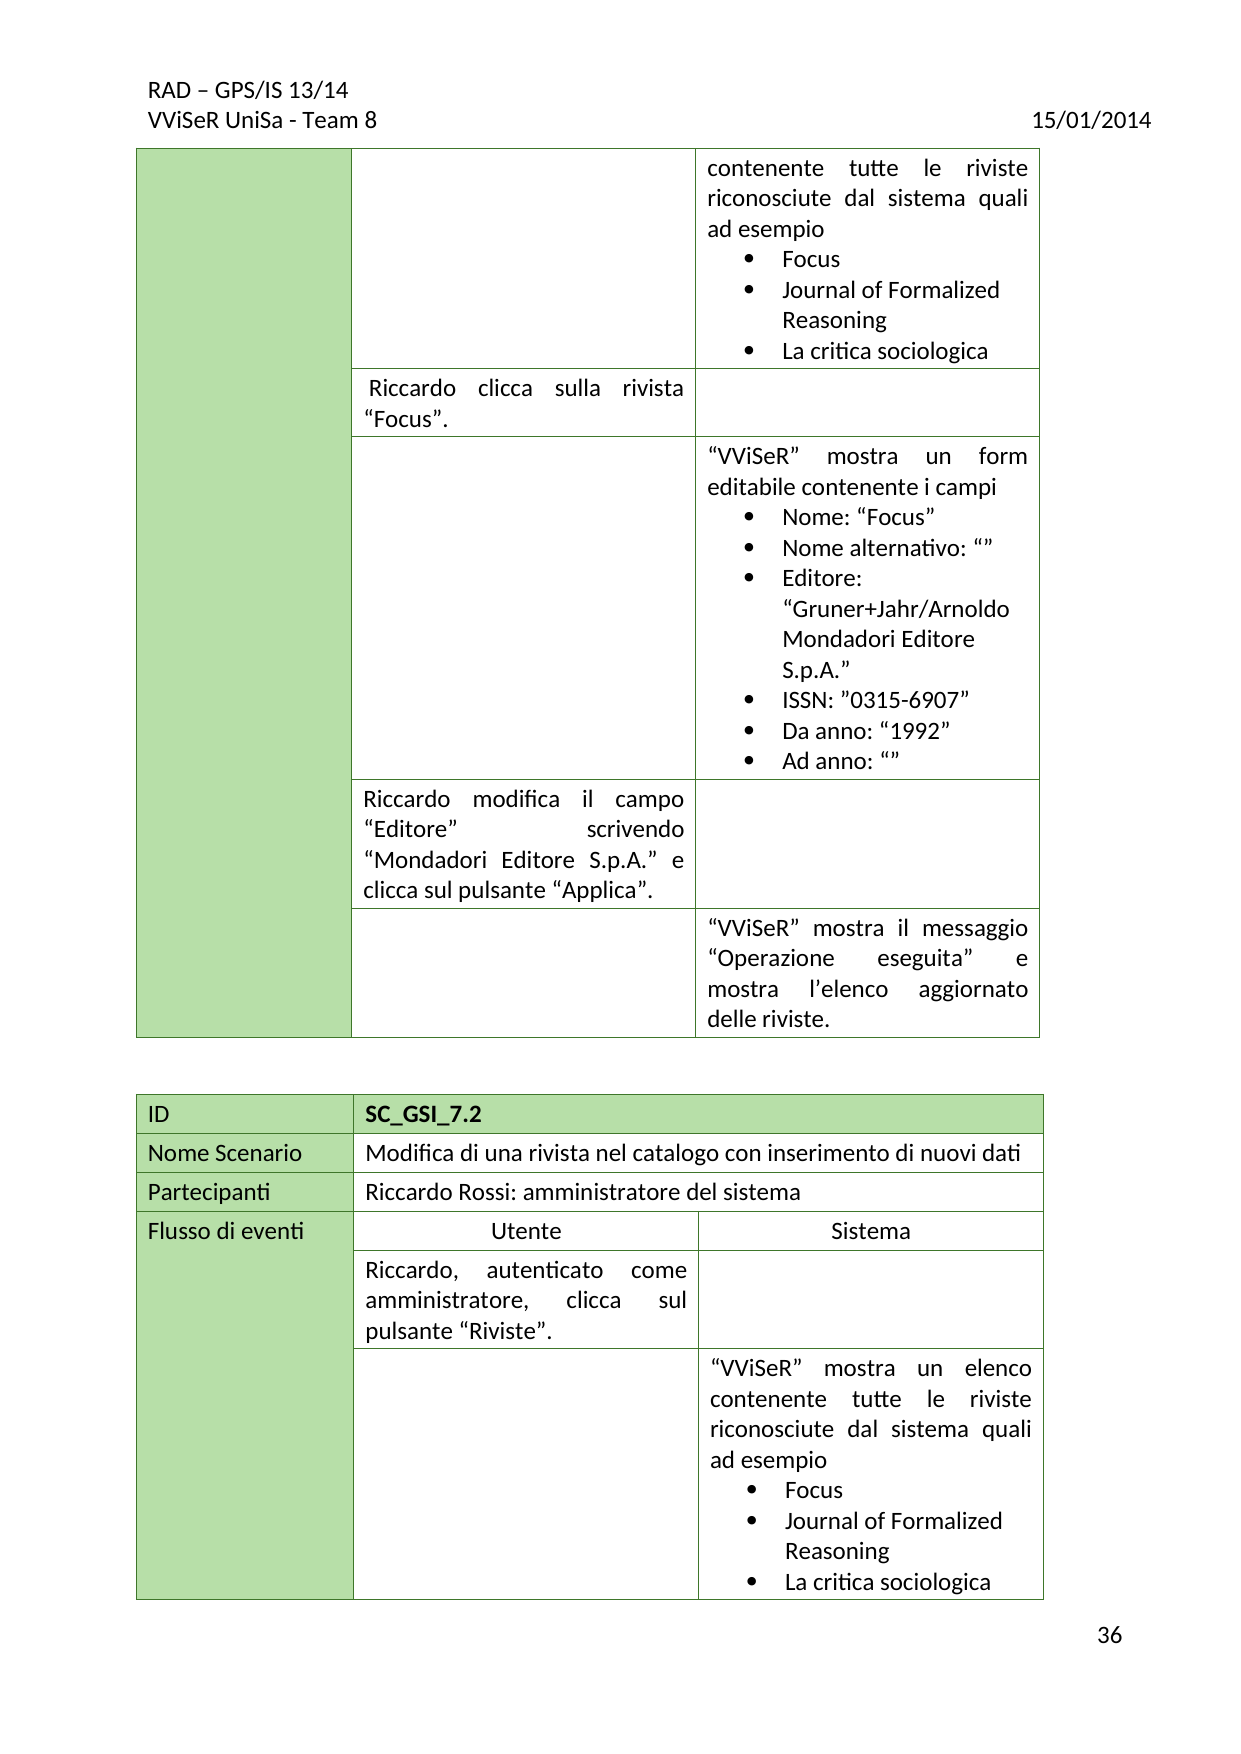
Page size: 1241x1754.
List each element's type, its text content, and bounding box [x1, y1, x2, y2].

table_cell Utente [354, 1212, 698, 1250]
table_cell [352, 909, 695, 1037]
table_cell Riccardo modifica il campo “Editore” scrivendo “Mondadori Editore S.p.A.” e clicca sul pulsante “Applica”. [352, 780, 695, 908]
table_cell [696, 369, 1039, 436]
table_header ID [137, 1095, 353, 1133]
table_cell Riccardo Rossi: amministratore del sistema [354, 1173, 1043, 1211]
table_cell [352, 149, 695, 368]
table_cell [354, 1349, 698, 1599]
table_cell “VViSeR” mostra il messaggio “Operazione eseguita” e mostra l’elenco aggiornato delle riviste. [696, 909, 1039, 1037]
table_cell Riccardo clicca sulla rivista “Focus”. [352, 369, 695, 436]
table_cell [696, 780, 1039, 908]
table_cell Flusso di eventi [137, 1212, 353, 1599]
table_cell Riccardo, autenticato come amministratore, clicca sul pulsante “Riviste”. [354, 1251, 698, 1348]
table_cell Partecipanti [137, 1173, 353, 1211]
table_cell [696, 149, 1039, 368]
table_cell Modifica di una rivista nel catalogo con inserimento di nuovi dati [354, 1134, 1043, 1172]
table_cell [352, 437, 695, 779]
table_cell Sistema [699, 1212, 1043, 1250]
table_cell Nome Scenario [137, 1134, 353, 1172]
table_cell [699, 1251, 1043, 1348]
table_header SC_GSI_7.2 [354, 1095, 1043, 1133]
